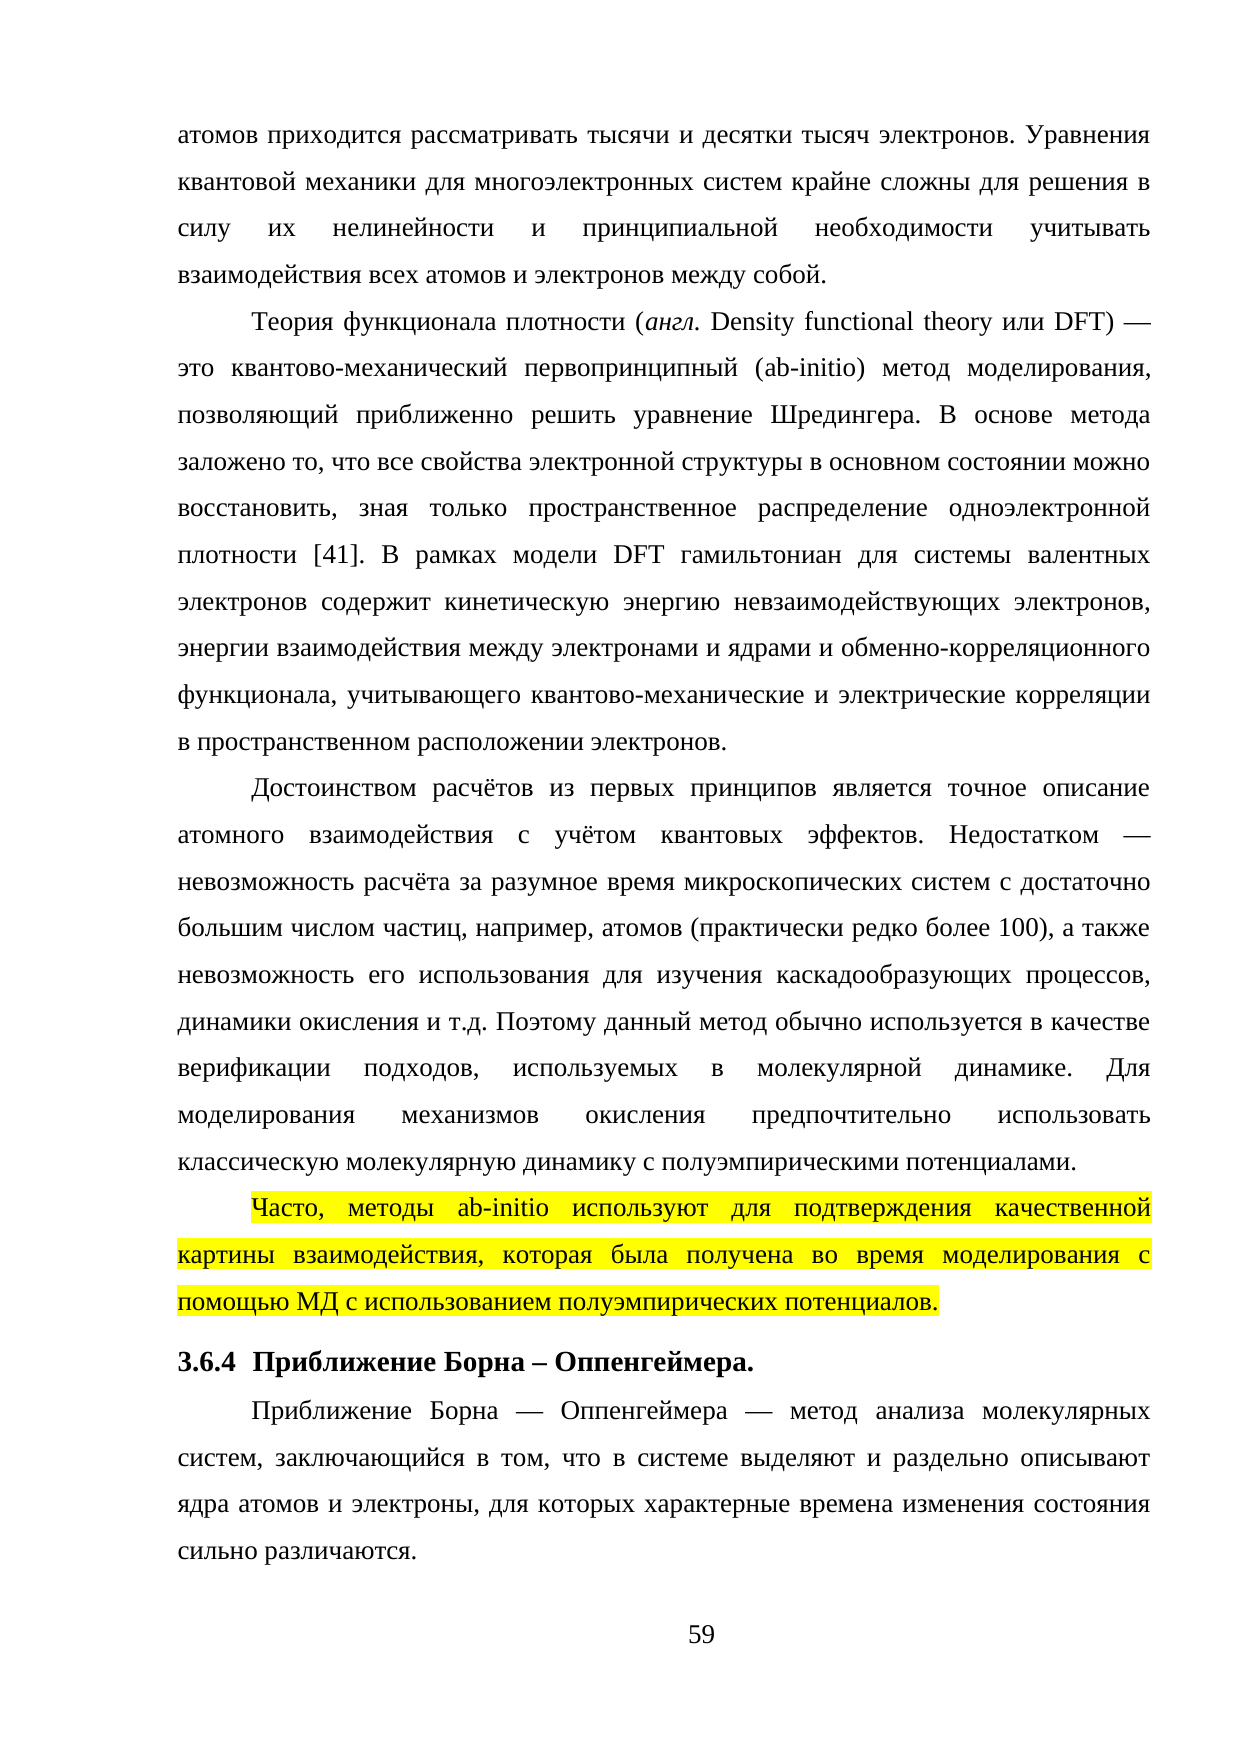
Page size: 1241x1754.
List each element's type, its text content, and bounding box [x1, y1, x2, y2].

text Теория функционала плотности (англ. Density functional theory или DFT) — это квантово-механический первопринципный (ab-initio) метод моделирования, позволяющий приближенно решить уравнение Шредингера. В основе метода заложено то, что все свойства электронной структуры в основном состоянии можно восстановить, зная только пространственное распределение одноэлектронной плотности [41]. В рамках модели DFT гамильтониан для системы валентных электронов содержит кинетическую энергию невзаимодействующих электронов, энергии взаимодействия между электронами и ядрами и обменно-корреляционного функционала, учитывающего квантово-механические и электрические корреляции в пространственном расположении электронов. [177, 305, 1152, 756]
text Часто, методы ab-initio используют для подтверждения качественной картины взаимодействия, которая была получена во время моделирования с помощью МД с использованием полуэмпирических потенциалов. [177, 1191, 1152, 1238]
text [177, 118, 1152, 289]
text Приближение Борна — Оппенгеймера — метод анализа молекулярных систем, заключающийся в том, что в системе выделяют и раздельно описывают ядра атомов и электроны, для которых характерные времена изменения состояния сильно различаются. [177, 1394, 1152, 1565]
subtitle Приближение Борна – Оппенгеймера. [177, 1344, 1152, 1377]
text Часто, методы ab-initio используют для подтверждения качественной картины взаимодействия, которая была получена во время моделирования с помощью МД с использованием полуэмпирических потенциалов. [177, 1269, 1152, 1316]
text Достоинством расчётов из первых принципов является точное описание атомного взаимодействия с учётом квантовых эффектов. Недостатком — невозможность расчёта за разумное время микроскопических систем с достаточно большим числом частиц, например, атомов (практически редко более 100), а также невозможность его использования для изучения каскадообразующих процессов, динамики окисления и т.д. Поэтому данный метод обычно используется в качестве верификации подходов, используемых в молекулярной динамике. Для моделирования механизмов окисления предпочтительно использовать классическую молекулярную динамику с полуэмпирическими потенциалами. [177, 771, 1152, 1176]
